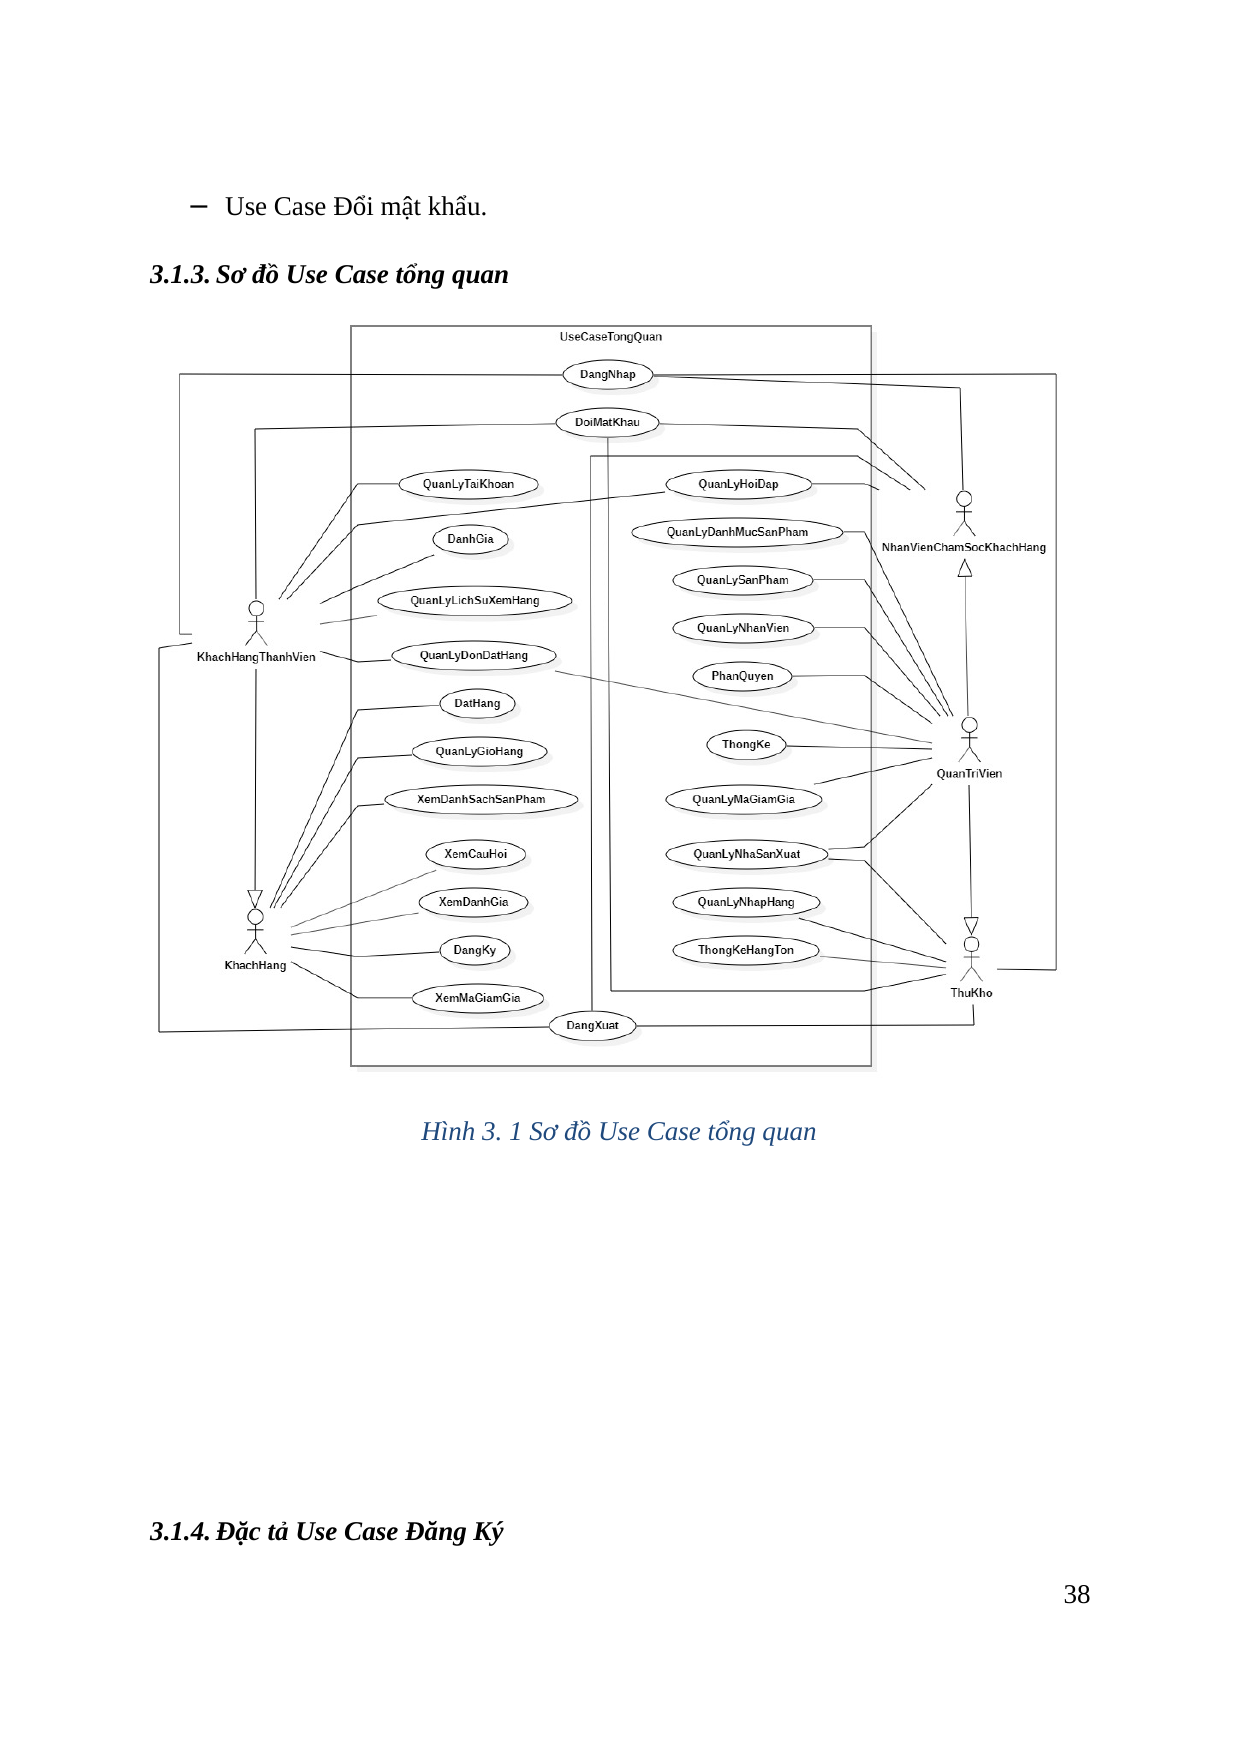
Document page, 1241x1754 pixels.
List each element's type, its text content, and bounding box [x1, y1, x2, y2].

text Hình 3. 1 Sơ đồ Use Case tổng quan [150, 1115, 1090, 1146]
picture [150, 317, 1091, 1100]
list Đặc tả Use Case Đăng Ký [150, 1515, 1090, 1546]
list Use Case Đổi mật khẩu. [187, 175, 1090, 231]
list Sơ đồ Use Case tổng quan [150, 259, 1090, 290]
